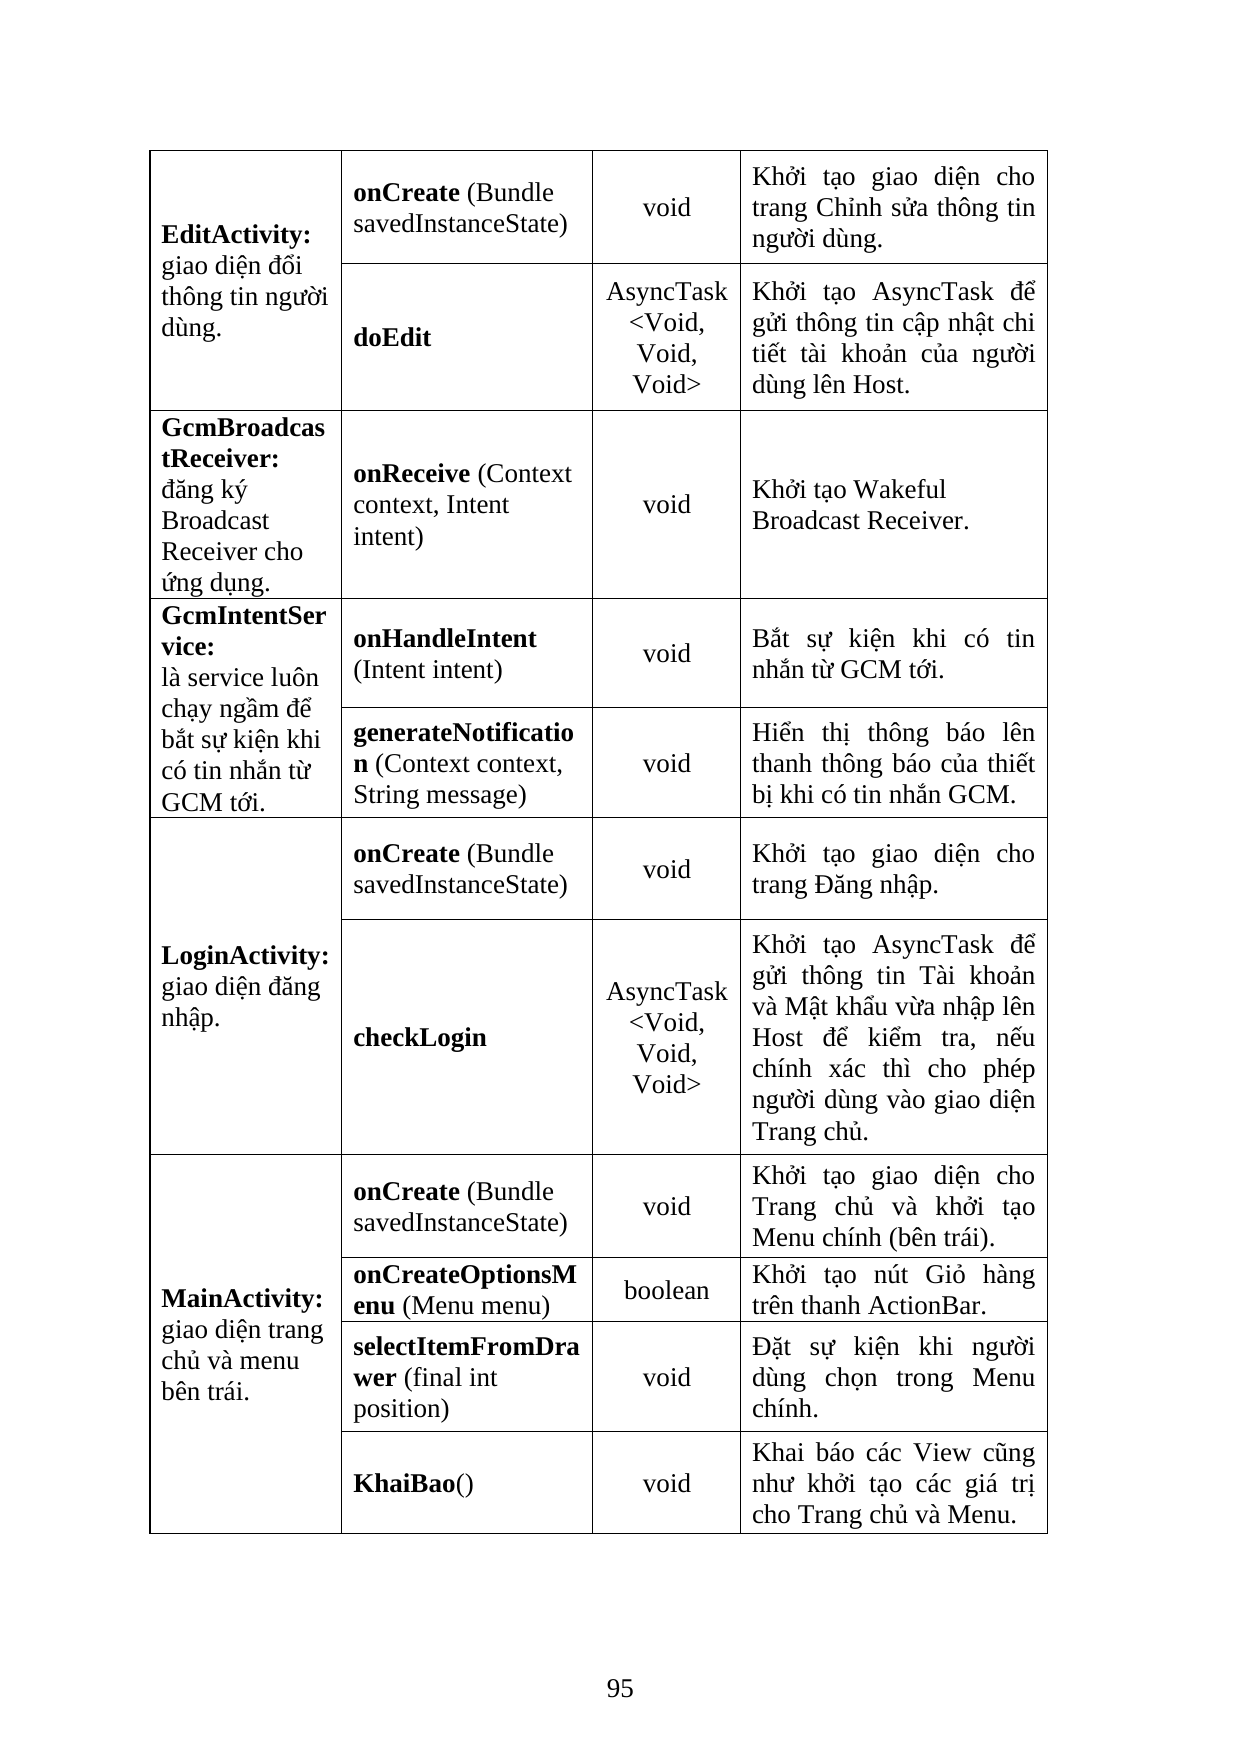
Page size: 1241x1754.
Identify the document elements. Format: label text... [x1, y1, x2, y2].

table_cell GcmBroadcastReceiver: đăng ký Broadcast Receiver cho ứng dụng. [151, 411, 341, 598]
table_cell Khởi tạo Wakeful Broadcast Receiver. [741, 411, 1047, 598]
table_cell Khởi tạo AsyncTask để gửi thông tin cập nhật chi tiết tài khoản của người dùng lên Host. [741, 264, 1047, 410]
table_cell AsyncTask<Void, Void, Void> [593, 920, 740, 1154]
table_cell AsyncTask<Void, Void, Void> [593, 264, 740, 410]
table_cell void [593, 708, 740, 817]
table_cell onReceive (Context context, Intent intent) [342, 411, 592, 598]
table_cell void [593, 411, 740, 598]
table_cell Khởi tạo giao diện cho Trang chủ và khởi tạo Menu chính (bên trái). [741, 1155, 1047, 1257]
table_cell onCreate (Bundle savedInstanceState) [342, 818, 592, 919]
table_cell void [593, 599, 740, 707]
table_cell Khai báo các View cũng như khởi tạo các giá trị cho Trang chủ và Menu. [741, 1432, 1047, 1533]
table_cell generateNotification (Context context, String message) [342, 708, 592, 817]
table_cell checkLogin [342, 920, 592, 1154]
table_cell Khởi tạo nút Giỏ hàng trên thanh ActionBar. [741, 1258, 1047, 1321]
table_cell Khởi tạo AsyncTask để gửi thông tin Tài khoản và Mật khẩu vừa nhập lên Host để kiểm tra, nếu chính xác thì cho phép người dùng vào giao diện Trang chủ. [741, 920, 1047, 1154]
table_cell void [593, 1432, 740, 1533]
table_cell onCreate (Bundle savedInstanceState) [342, 1155, 592, 1257]
table_cell void [593, 818, 740, 919]
table_cell void [593, 1155, 740, 1257]
table_cell Bắt sự kiện khi có tin nhắn từ GCM tới. [741, 599, 1047, 707]
table_cell void [593, 1322, 740, 1431]
table_cell onCreateOptionsMenu (Menu menu) [342, 1258, 592, 1321]
table_cell onCreate (Bundle savedInstanceState) [342, 151, 592, 263]
table_cell Khởi tạo giao diện cho trang Đăng nhập. [741, 818, 1047, 919]
table_cell Hiển thị thông báo lên thanh thông báo của thiết bị khi có tin nhắn GCM. [741, 708, 1047, 817]
table_cell selectItemFromDrawer (final int position) [342, 1322, 592, 1431]
table_cell Đặt sự kiện khi người dùng chọn trong Menu chính. [741, 1322, 1047, 1431]
table_cell Khởi tạo giao diện cho trang Chỉnh sửa thông tin người dùng. [741, 151, 1047, 263]
table_cell MainActivity: giao diện trang chủ và menu bên trái. [151, 1155, 341, 1533]
table_cell KhaiBao() [342, 1432, 592, 1533]
table_cell onHandleIntent (Intent intent) [342, 599, 592, 707]
table_cell void [593, 151, 740, 263]
table_cell EditActivity: giao diện đổi thông tin người dùng. [151, 151, 341, 410]
table_cell boolean [593, 1258, 740, 1321]
table_cell doEdit [342, 264, 592, 410]
table_cell LoginActivity: giao diện đăng nhập. [151, 818, 341, 1154]
table_cell GcmIntentService: là service luôn chạy ngầm để bắt sự kiện khi có tin nhắn từ GCM tới. [151, 599, 341, 817]
